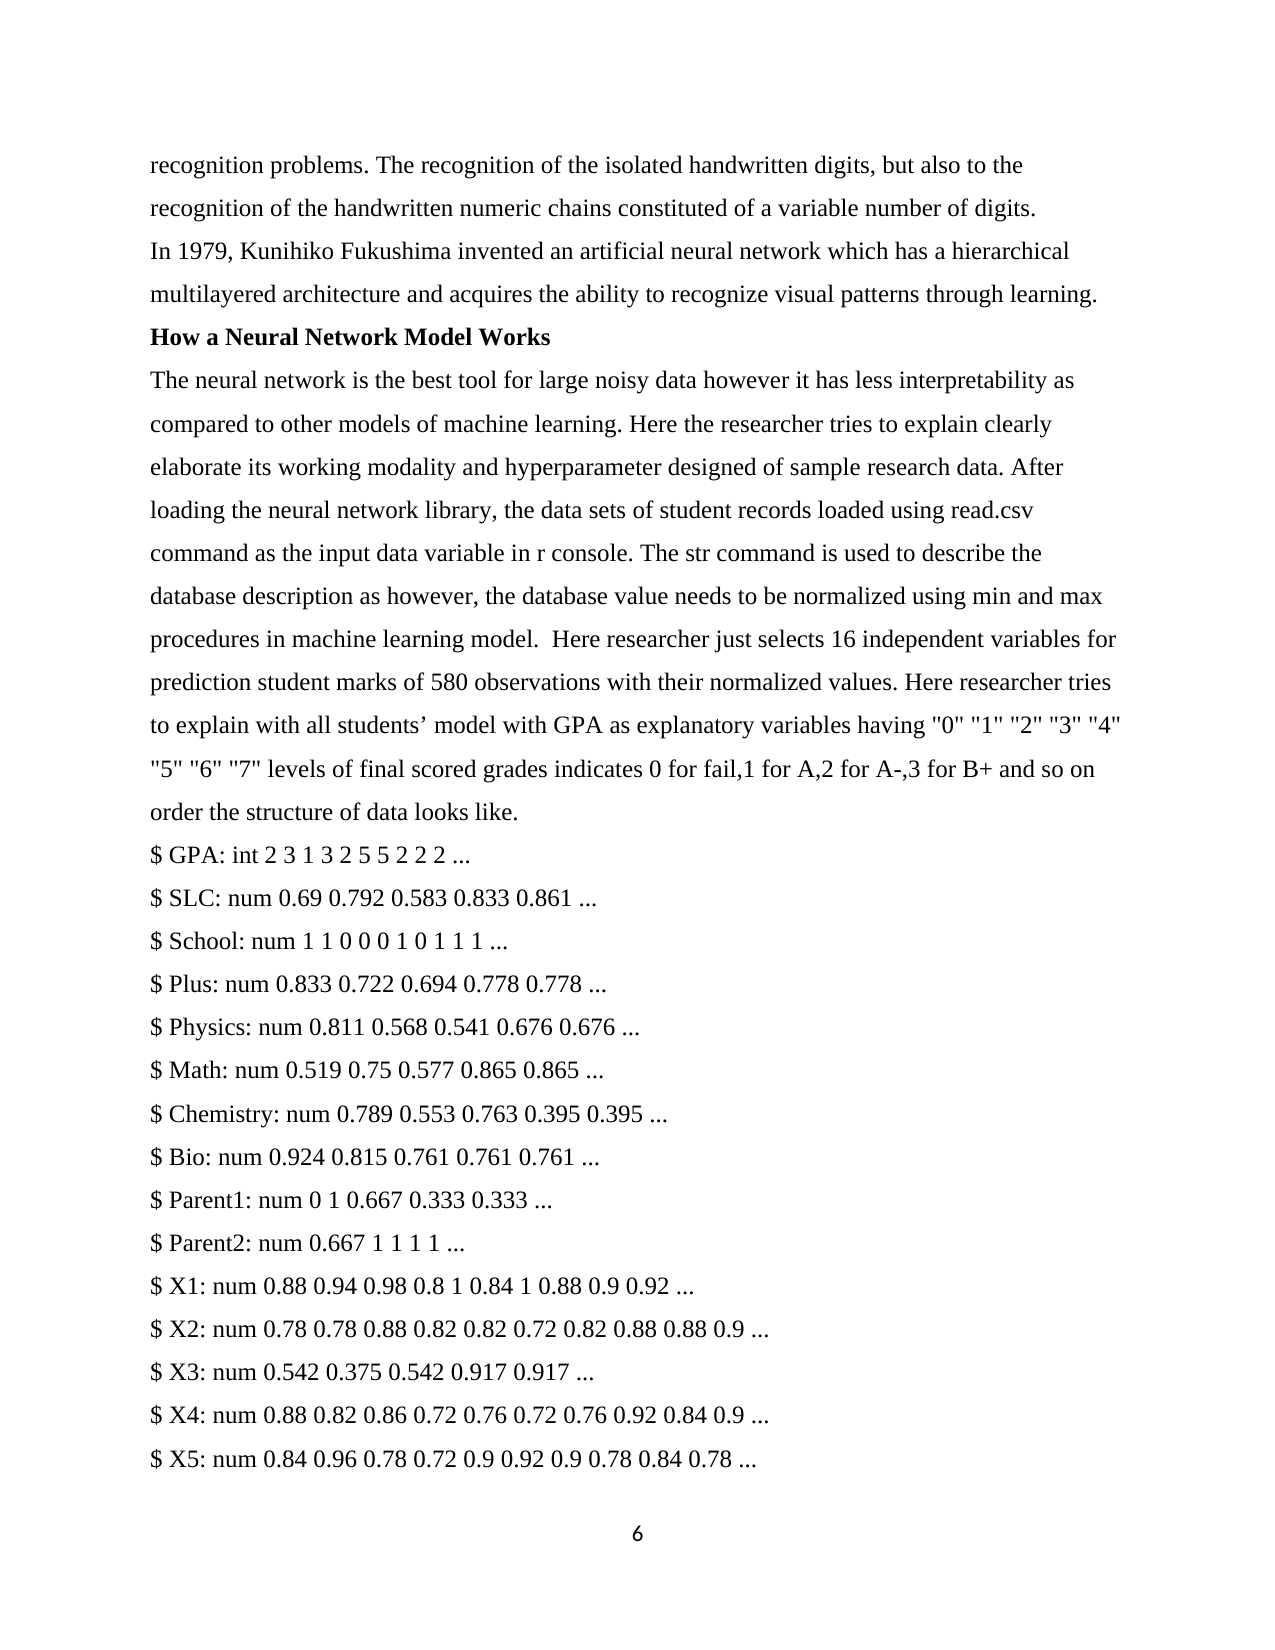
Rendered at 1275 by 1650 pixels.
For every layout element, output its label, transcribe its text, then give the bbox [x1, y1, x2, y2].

text The neural network is the best tool for large noisy data however it has less interpretability as compared to other models of machine learning. Here the researcher tries to explain clearly elaborate its working modality and hyperparameter designed of sample research data. After loading the neural network library, the data sets of student records loaded using read.csv command as the input data variable in r console. The str command is used to describe the database description as however, the database value needs to be normalized using min and max procedures in machine learning model. Here researcher just selects 16 independent variables for prediction student marks of 580 observations with their normalized values. Here researcher tries to explain with all students’ model with GPA as explanatory variables having "0" "1" "2" "3" "4" "5" "6" "7" levels of final scored grades indicates 0 for fail,1 for A,2 for A-,3 for B+ and so on order the structure of data looks like. [150, 366, 1125, 826]
text $ Math: num 0.519 0.75 0.577 0.865 0.865 ... [150, 1056, 1125, 1084]
text $ Bio: num 0.924 0.815 0.761 0.761 0.761 ... [150, 1142, 1125, 1171]
text $ SLC: num 0.69 0.792 0.583 0.833 0.861 ... [150, 883, 1125, 912]
text $ Parent2: num 0.667 1 1 1 1 ... [150, 1228, 1125, 1257]
subtitle How a Neural Network Model Works [150, 322, 1125, 351]
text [150, 150, 1125, 222]
text $ Plus: num 0.833 0.722 0.694 0.778 0.778 ... [150, 969, 1125, 998]
text $ GPA: int 2 3 1 3 2 5 5 2 2 2 ... [150, 840, 1125, 869]
text $ Chemistry: num 0.789 0.553 0.763 0.395 0.395 ... [150, 1099, 1125, 1127]
text $ X2: num 0.78 0.78 0.88 0.82 0.82 0.72 0.82 0.88 0.88 0.9 ... [150, 1314, 1125, 1343]
text $ X3: num 0.542 0.375 0.542 0.917 0.917 ... [150, 1357, 1125, 1386]
text In 1979, Kunihiko Fukushima invented an artificial neural network which has a hierarchical multilayered architecture and acquires the ability to recognize visual patterns through learning. [150, 236, 1125, 308]
text $ X1: num 0.88 0.94 0.98 0.8 1 0.84 1 0.88 0.9 0.92 ... [150, 1271, 1125, 1300]
text $ School: num 1 1 0 0 0 1 0 1 1 1 ... [150, 926, 1125, 955]
text $ X4: num 0.88 0.82 0.86 0.72 0.76 0.72 0.76 0.92 0.84 0.9 ... [150, 1401, 1125, 1429]
text $ X5: num 0.84 0.96 0.78 0.72 0.9 0.92 0.9 0.78 0.84 0.78 ... [150, 1444, 1125, 1472]
text $ Physics: num 0.811 0.568 0.541 0.676 0.676 ... [150, 1012, 1125, 1041]
text $ Parent1: num 0 1 0.667 0.333 0.333 ... [150, 1185, 1125, 1214]
